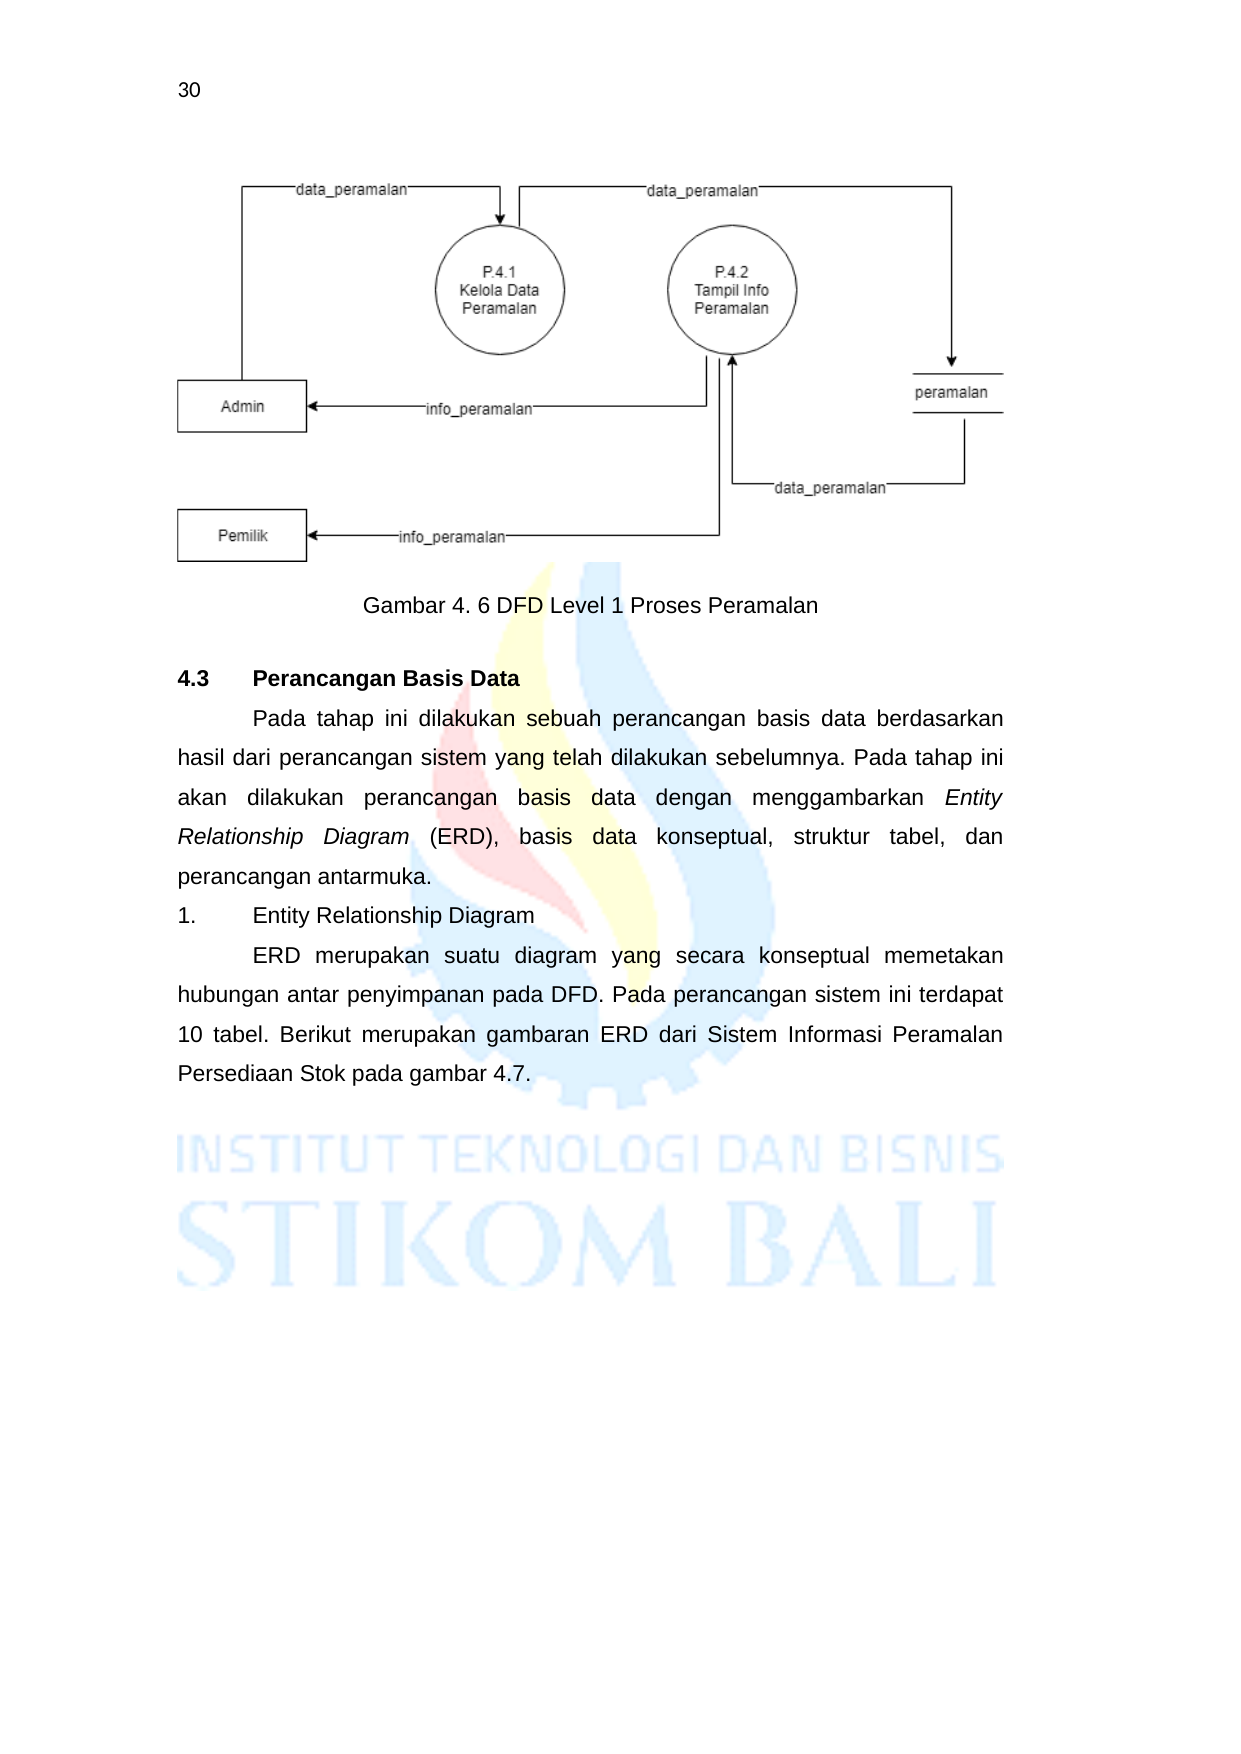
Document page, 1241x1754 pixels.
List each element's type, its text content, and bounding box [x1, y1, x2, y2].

text Gambar 4. 6 DFD Level 1 Proses Peramalan [177, 592, 1004, 618]
list Entity Relationship Diagram [177, 902, 1004, 929]
subtitle Perancangan Basis Data [177, 665, 1004, 692]
picture [177, 177, 1004, 562]
text ERD merupakan suatu diagram yang secara konseptual memetakan hubungan antar penyimpanan pada DFD. Pada perancangan sistem ini terdapat 10 tabel. Berikut merupakan gambaran ERD dari Sistem Informasi Peramalan Persediaan Stok pada gambar 4.7. [177, 942, 1004, 1087]
text Pada tahap ini dilakukan sebuah perancangan basis data berdasarkan hasil dari perancangan sistem yang telah dilakukan sebelumnya. Pada tahap ini akan dilakukan perancangan basis data dengan menggambarkan Entity Relationship Diagram (ERD), basis data konseptual, struktur tabel, dan perancangan antarmuka. [177, 705, 1004, 889]
